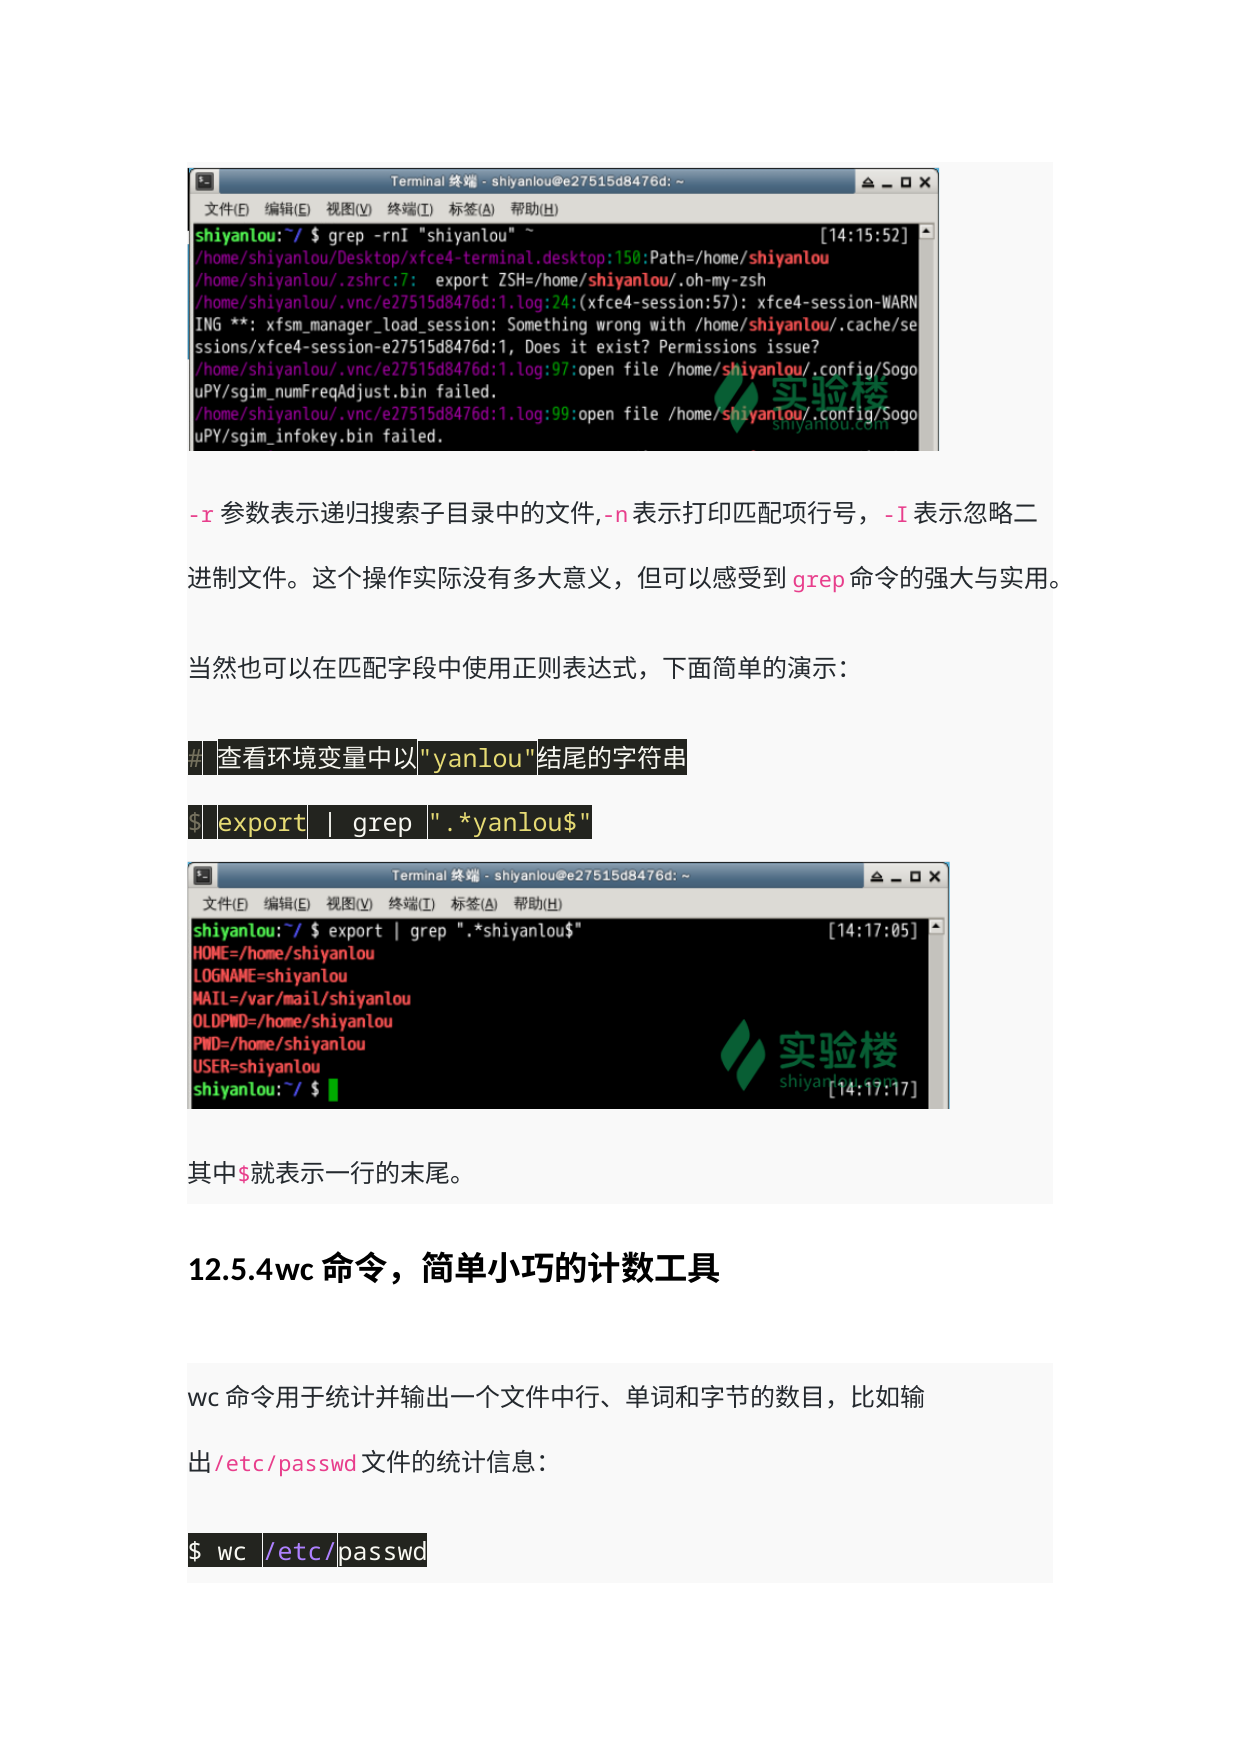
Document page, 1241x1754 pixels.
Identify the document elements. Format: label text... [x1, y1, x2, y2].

picture [187, 860, 950, 1109]
subtitle wc 命令，简单小巧的计数工具 [187, 1234, 1053, 1299]
text wc 命令用于统计并输出一个文件中行、单词和字节的数目，比如输出/etc/passwd文件的统计信息： [187, 1363, 1053, 1493]
picture [187, 165, 940, 451]
text $ export | grep ".*yanlou$" [187, 789, 1053, 854]
text $ wc /etc/passwd [187, 1518, 1053, 1583]
text # 查看环境变量中以"yanlou"结尾的字符串 [187, 724, 1053, 789]
text 当然也可以在匹配字段中使用正则表达式，下面简单的演示： [187, 634, 1053, 699]
text -r 参数表示递归搜索子目录中的文件,-n表示打印匹配项行号，-I表示忽略二进制文件。这个操作实际没有多大意义，但可以感受到grep命令的强大与实用。 [187, 479, 1053, 609]
text 其中$就表示一行的末尾。 [187, 1139, 1053, 1204]
